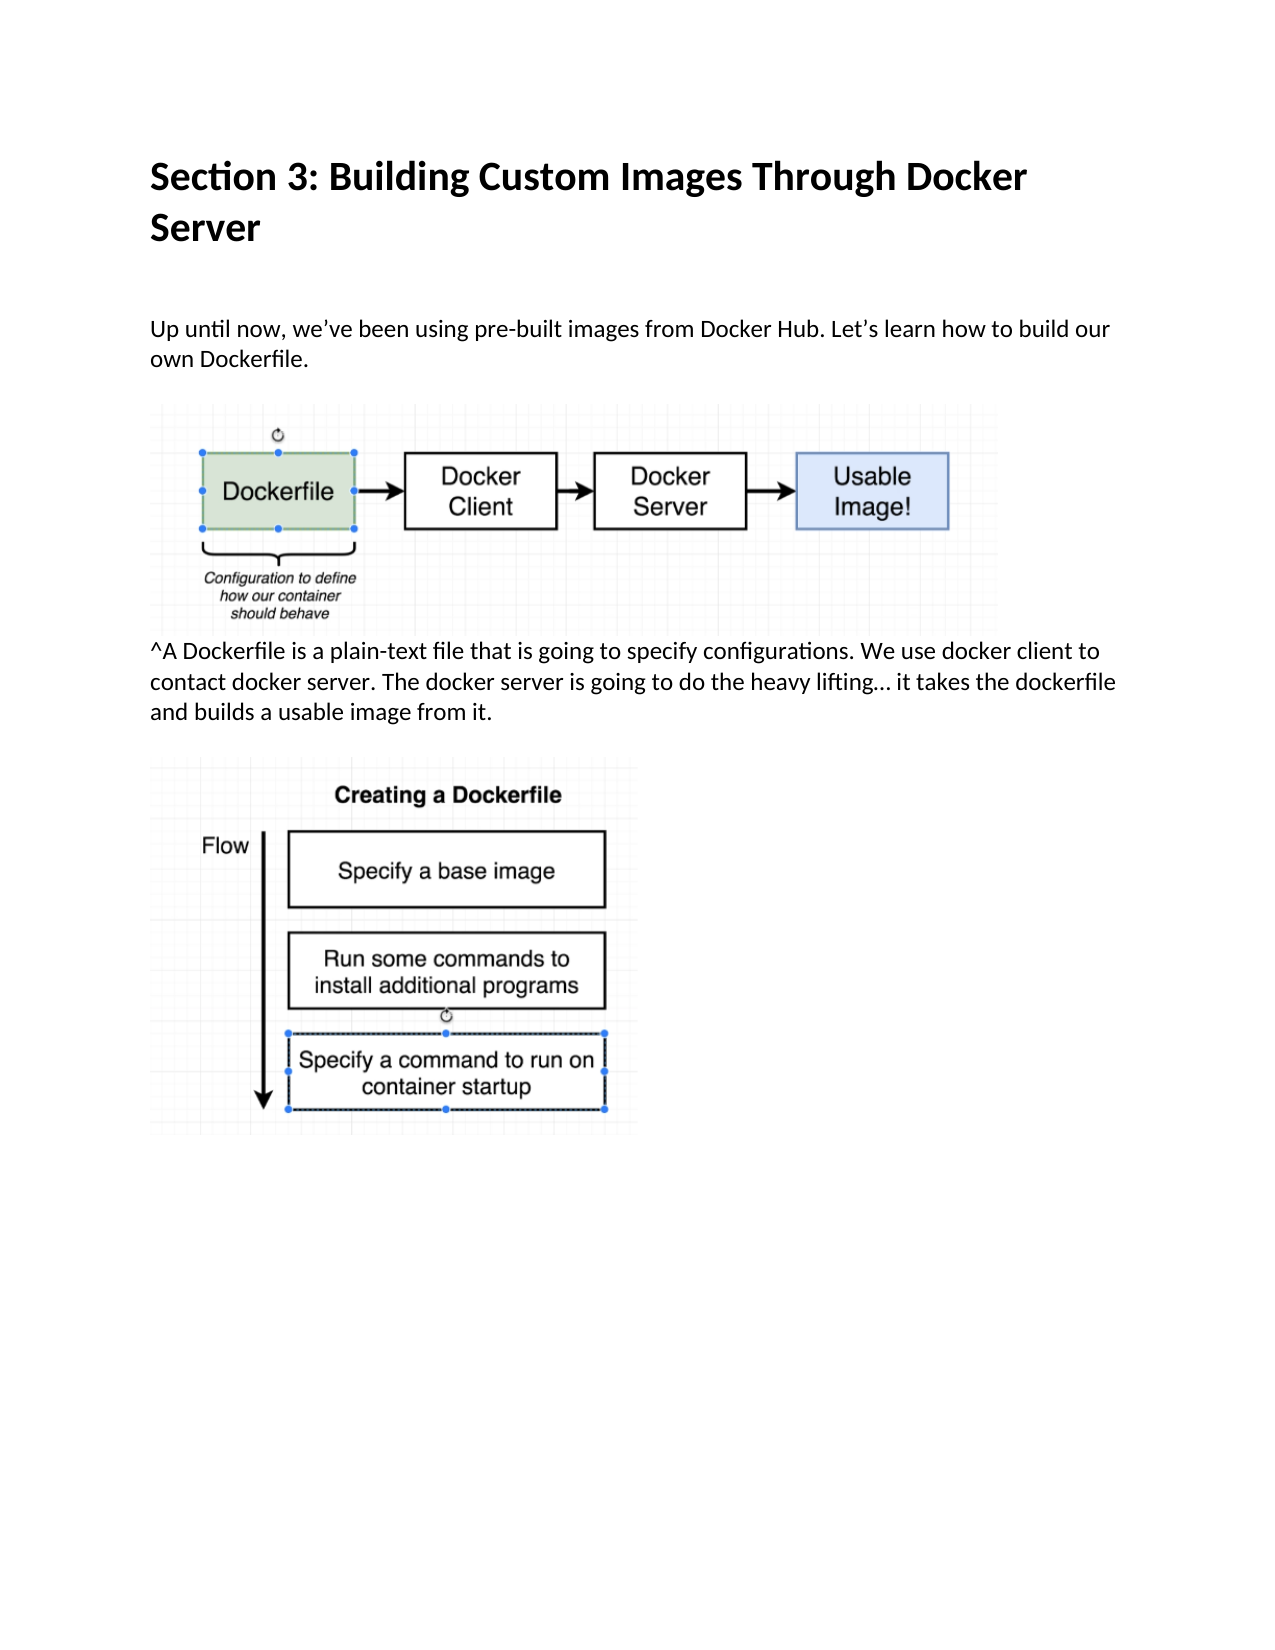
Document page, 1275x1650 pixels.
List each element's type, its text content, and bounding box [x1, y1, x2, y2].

text Section 3: Building Custom Images Through Docker Server [150, 150, 1125, 252]
picture [150, 404, 998, 636]
text ^A Dockerfile is a plain-text file that is going to specify configurations. We use docker client to contact docker server. The docker server is going to do the heavy lifting… it takes the dockerfile and builds a usable image from it. [150, 636, 1125, 727]
picture [150, 757, 638, 1135]
text Up until now, we’ve been using pre-built images from Docker Hub. Let’s learn how to build our own Dockerfile. [150, 313, 1125, 374]
